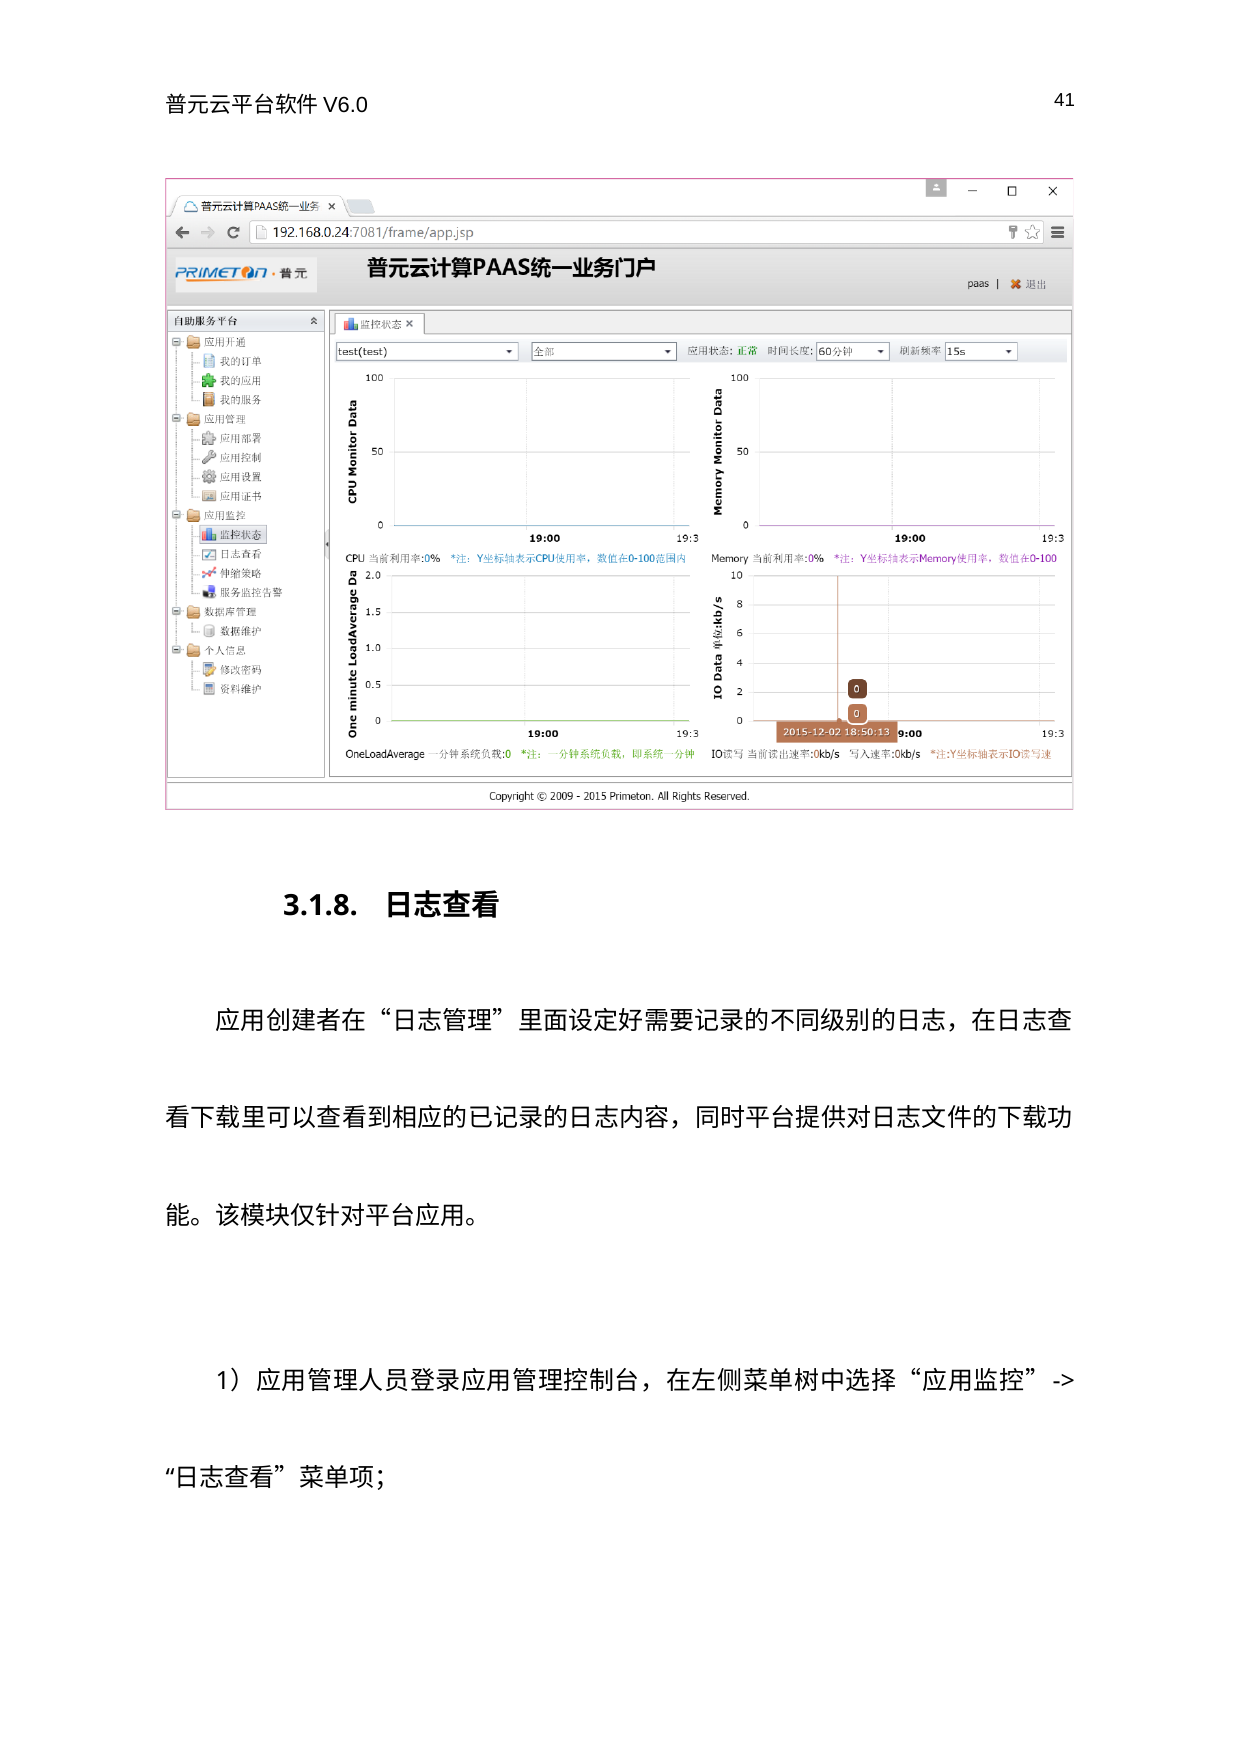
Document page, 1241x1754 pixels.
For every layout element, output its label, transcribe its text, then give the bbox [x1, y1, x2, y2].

title 日志查看 [224, 872, 1075, 937]
text 1）应用管理人员登录应用管理控制台，在左侧菜单树中选择“应用监控”->“日志查看”菜单项； [165, 1346, 1075, 1508]
picture [165, 178, 1074, 810]
text 应用创建者在“日志管理”里面设定好需要记录的不同级别的日志，在日志查看下载里可以查看到相应的已记录的日志内容，同时平台提供对日志文件的下载功能。该模块仅针对平台应用。 [165, 986, 1075, 1246]
